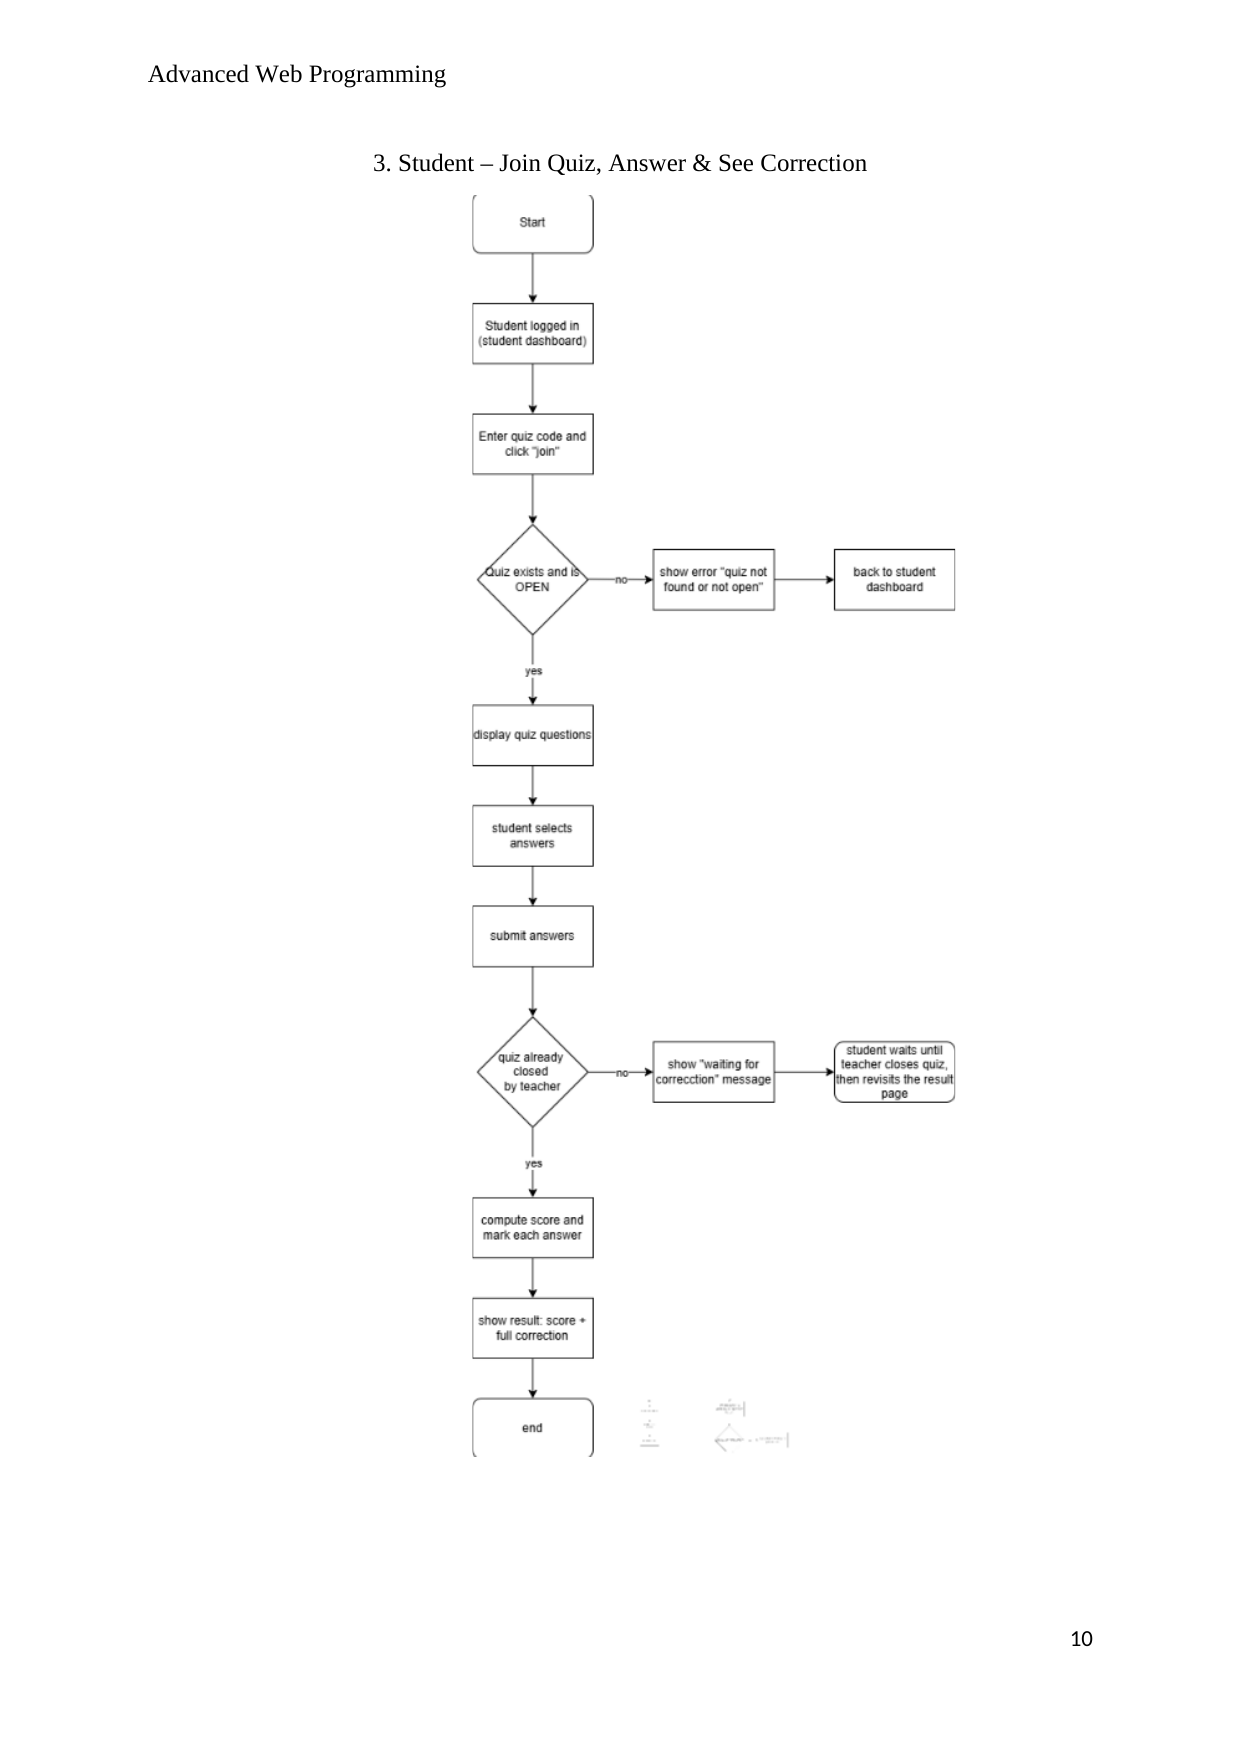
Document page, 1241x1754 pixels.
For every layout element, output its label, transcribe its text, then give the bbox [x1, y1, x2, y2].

text 3. Student – Join Quiz, Answer & See Correction [148, 148, 1093, 176]
picture [472, 195, 956, 1457]
